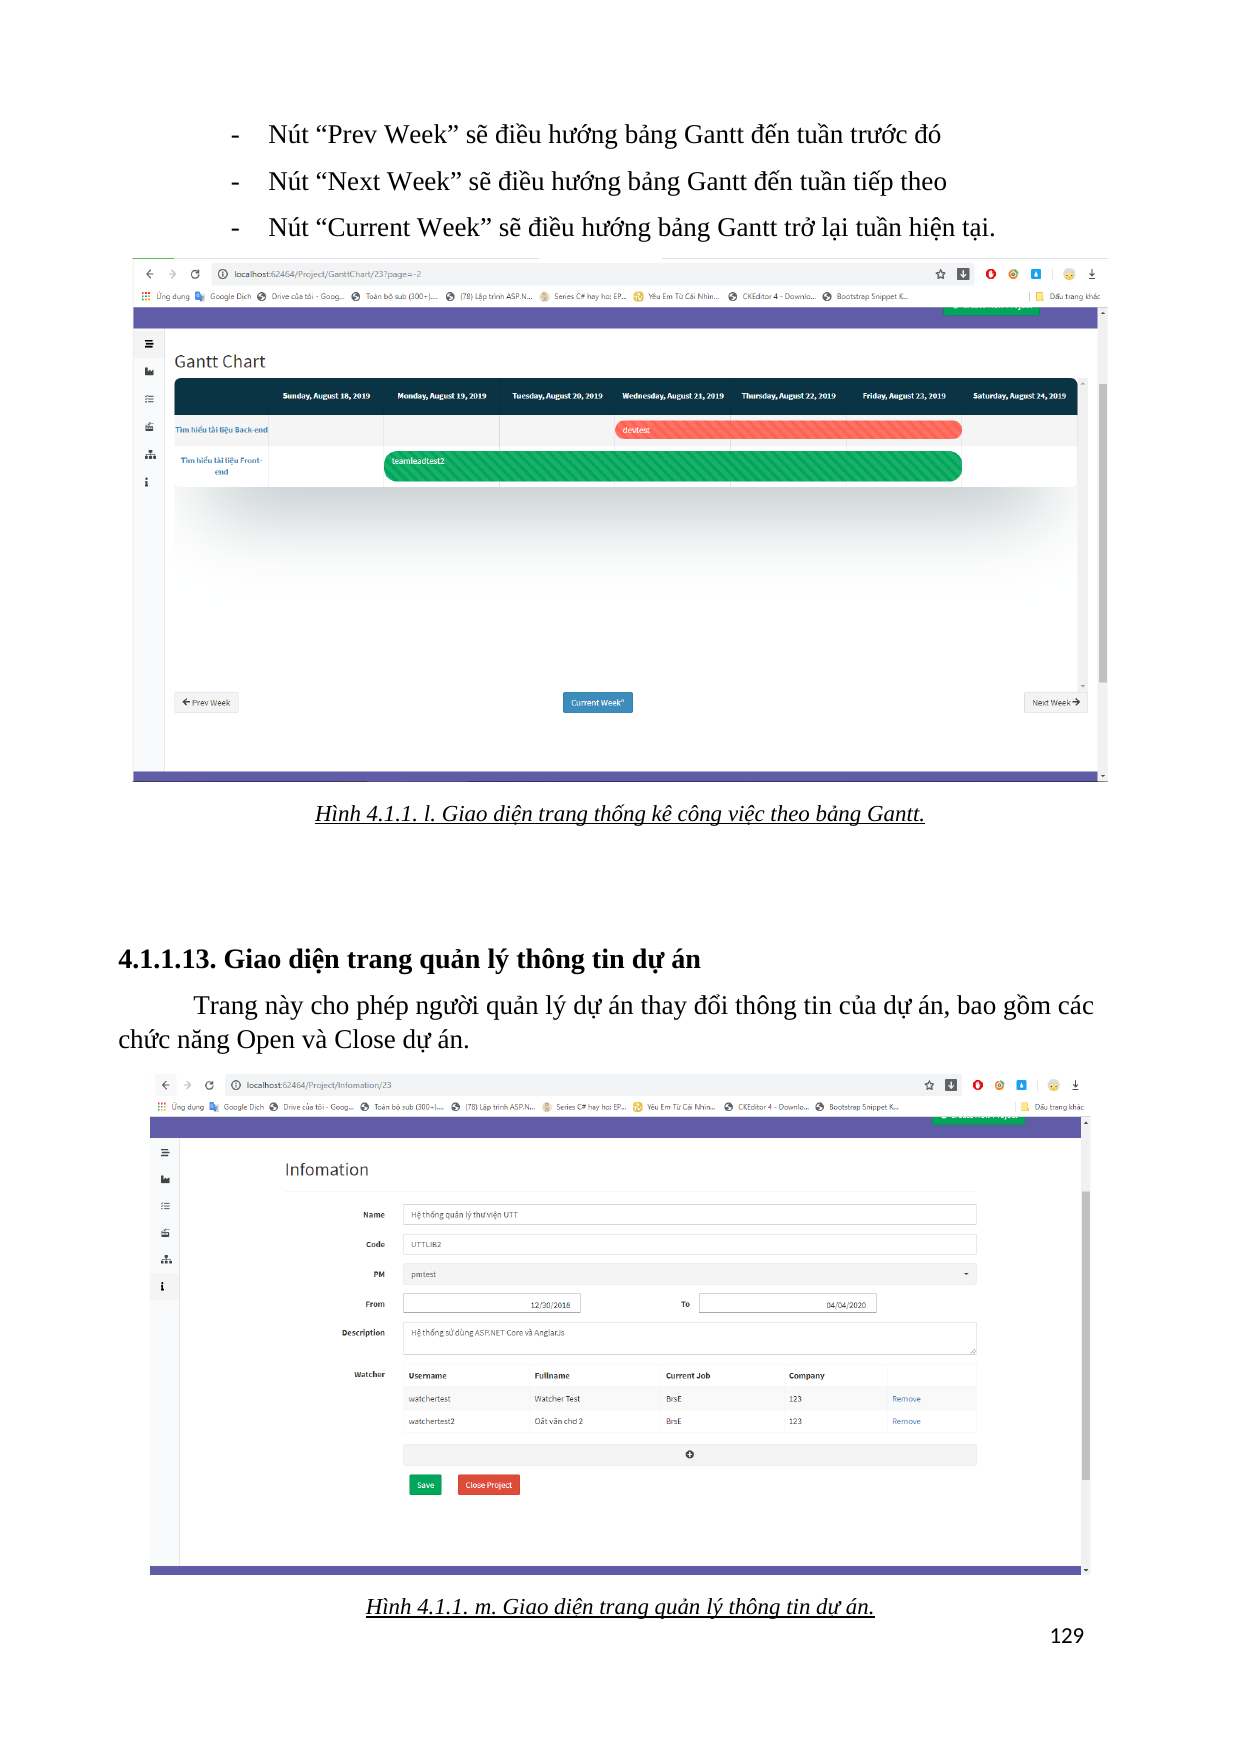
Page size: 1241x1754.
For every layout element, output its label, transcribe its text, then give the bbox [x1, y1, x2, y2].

list Nút “Prev Week” sẽ điều hướng bảng Gantt đến tuần trước đó [231, 118, 1122, 149]
text Trang này cho phép người quản lý dự án thay đổi thông tin của dự án, bao gồm các chức năng Open và Close dự án. [118, 989, 1122, 1054]
text Hình 4.1.1. l. Giao diện trang thống kê công việc theo bảng Gantt. [118, 800, 1122, 827]
list Nút “Current Week” sẽ điều hướng bảng Gantt trở lại tuần hiện tại. [231, 211, 1122, 243]
picture [149, 1072, 1091, 1575]
picture [132, 258, 1108, 782]
list Nút “Next Week” sẽ điều hướng bảng Gantt đến tuần tiếp theo [231, 165, 1122, 196]
text Hình 4.1.1. m. Giao diện trang quản lý thông tin dự án. [118, 1593, 1122, 1620]
subtitle 4.1.1.13. Giao diện trang quản lý thông tin dự án [118, 942, 1122, 974]
